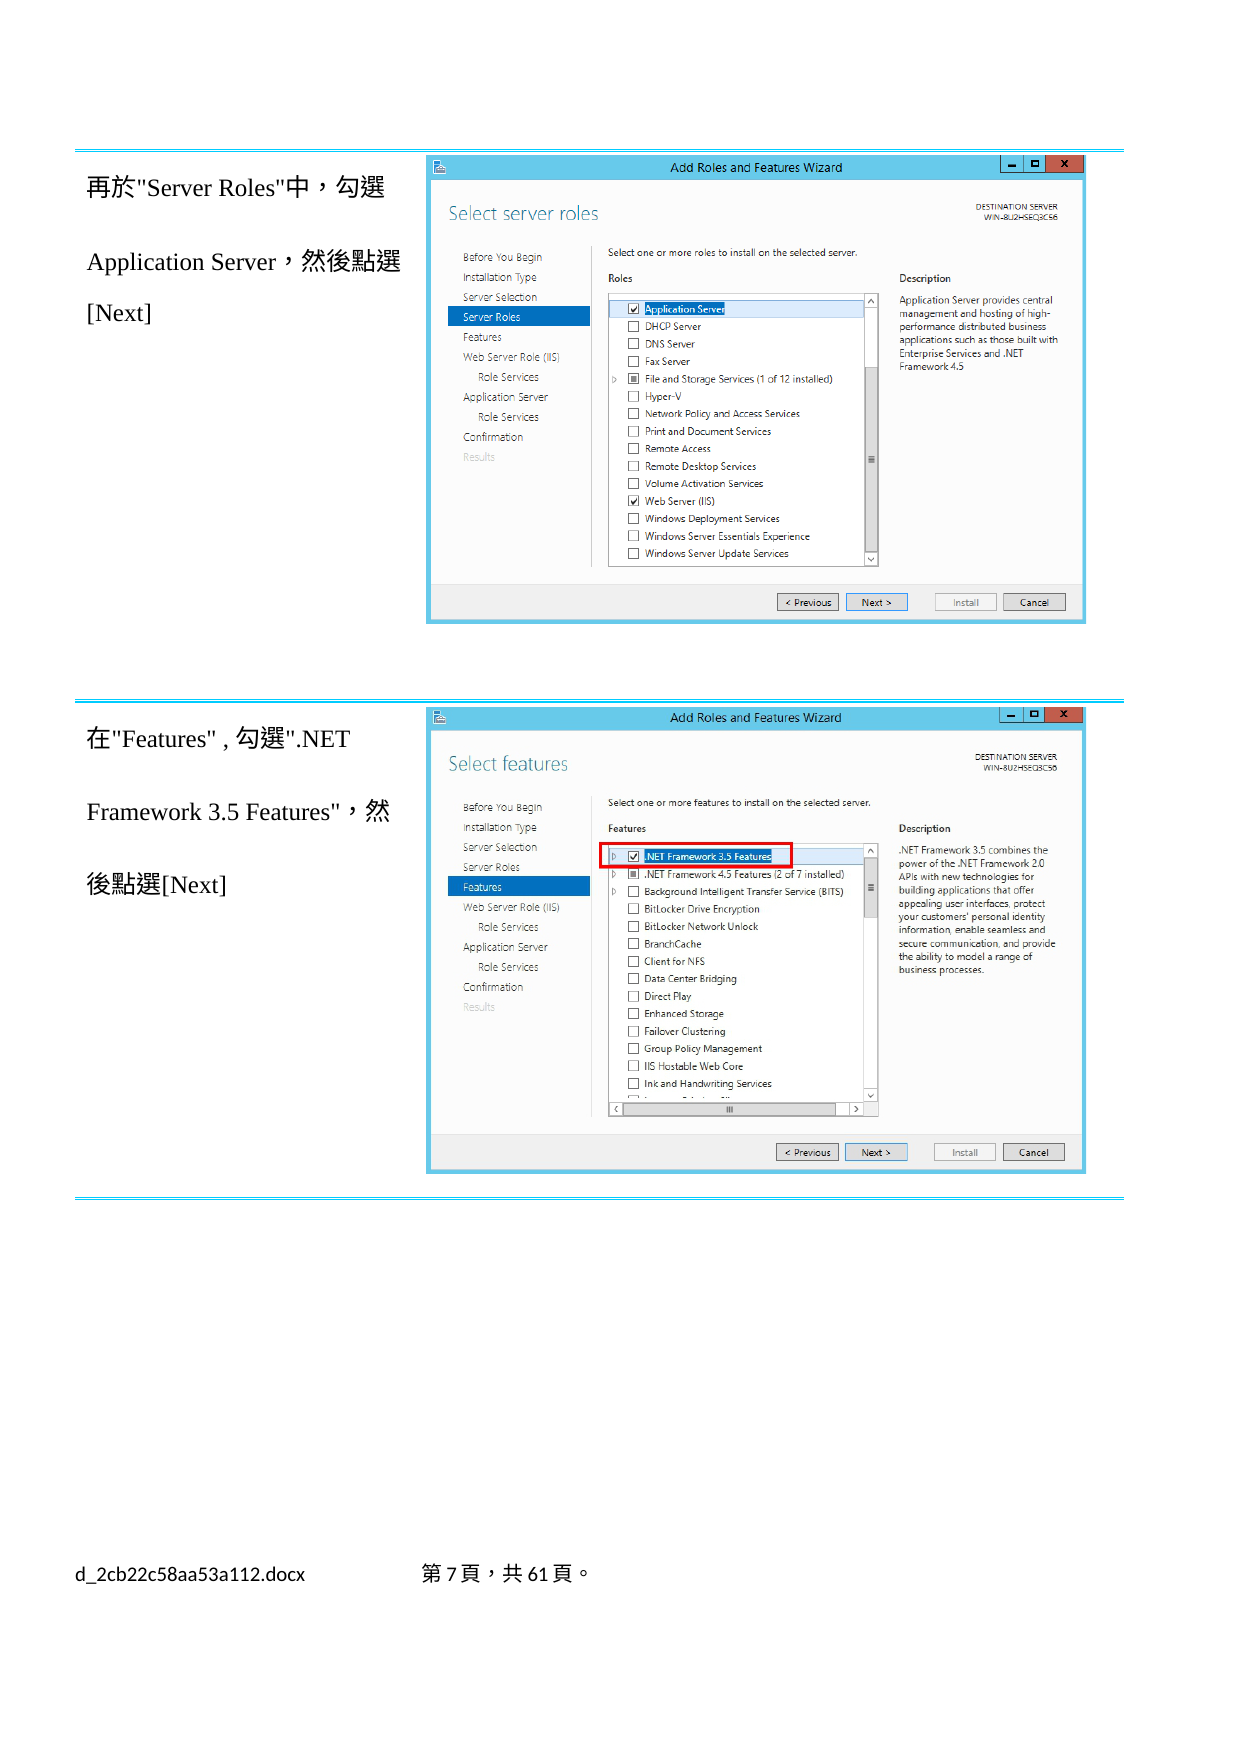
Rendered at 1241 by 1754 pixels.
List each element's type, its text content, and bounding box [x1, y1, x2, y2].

picture [426, 707, 1087, 1174]
table_cell 再於"Server Roles"中，勾選Application Server，然後點選[Next] [75, 152, 415, 699]
table_cell 在"Features" , 勾選".NET Framework 3.5 Features"，然後點選[Next] [75, 703, 415, 1197]
table_cell [415, 703, 1123, 1197]
picture [426, 155, 1087, 624]
table_cell [415, 152, 1123, 699]
